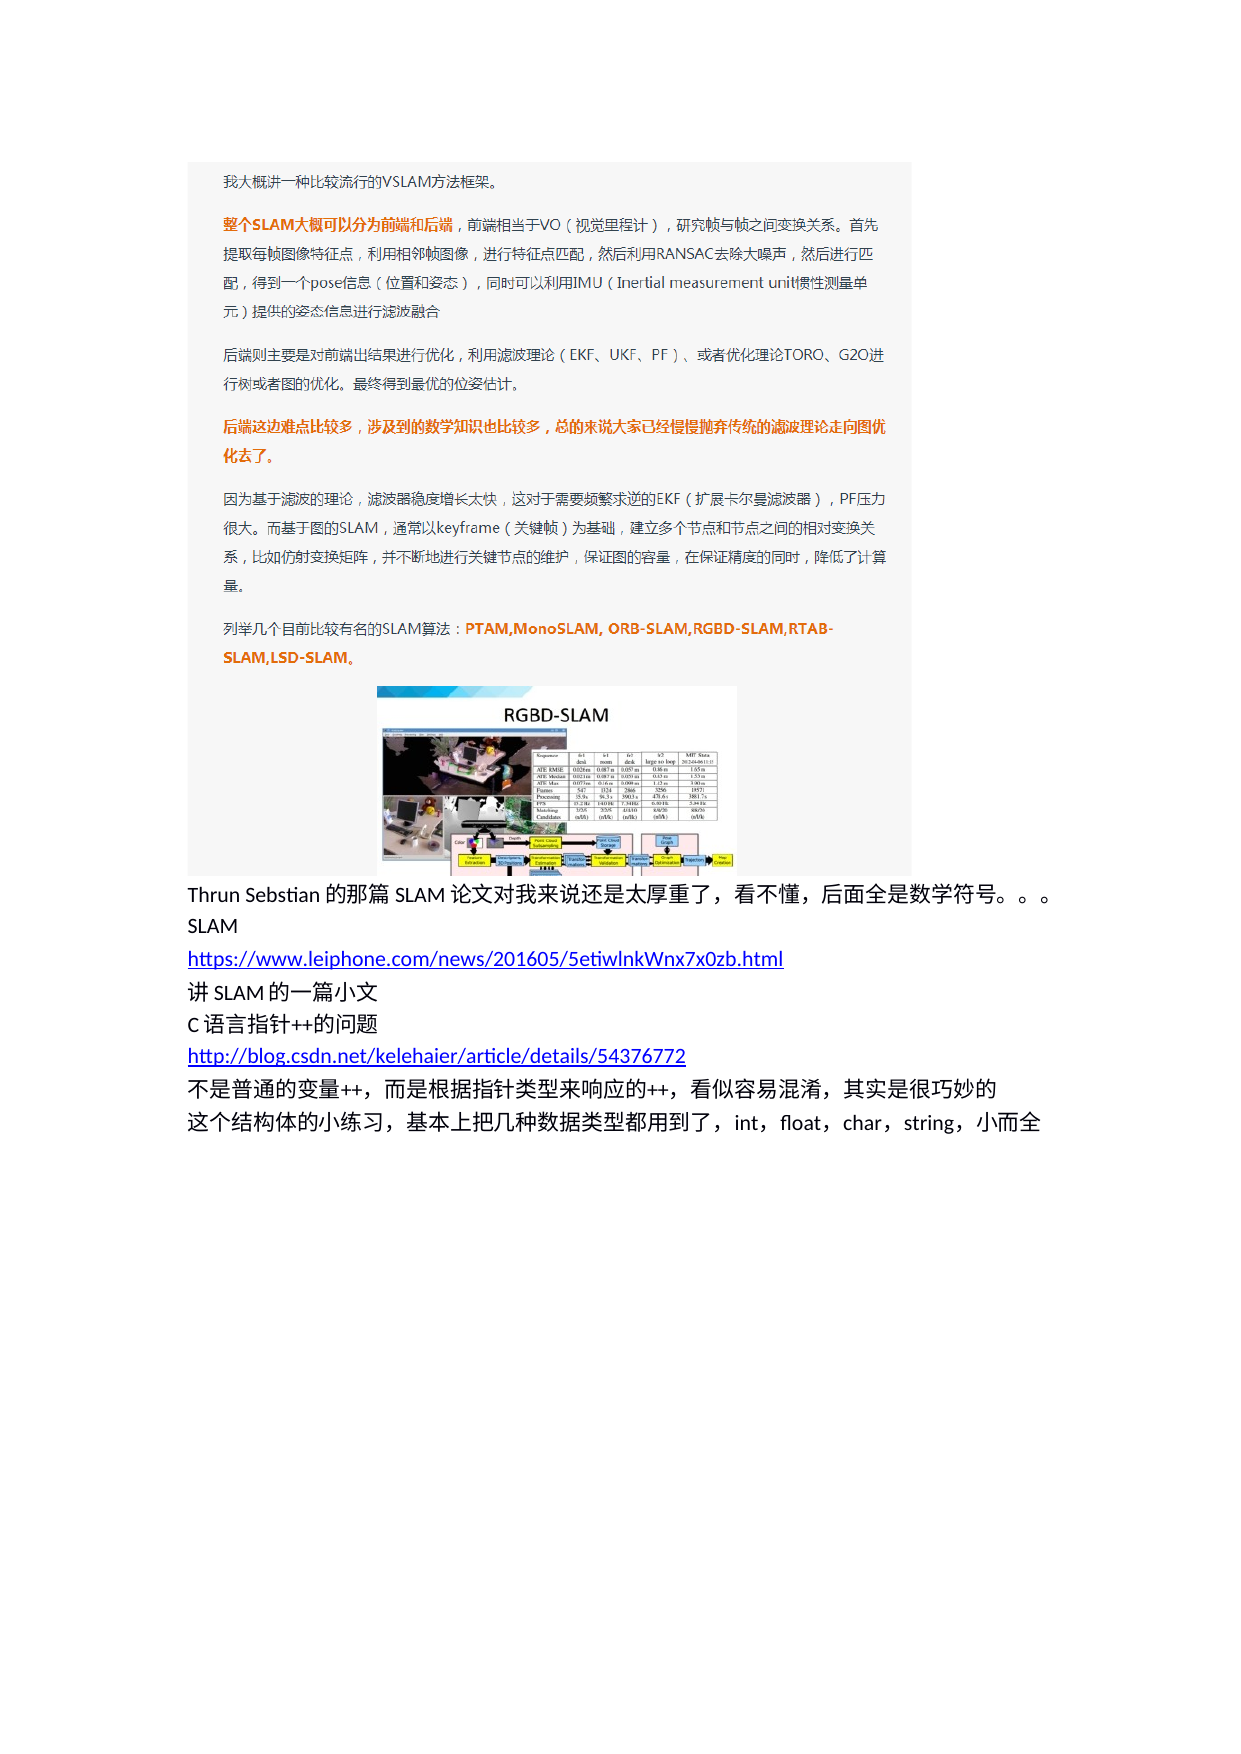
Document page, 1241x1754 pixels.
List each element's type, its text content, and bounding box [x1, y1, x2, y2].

text http://blog.csdn.net/kelehaier/article/details/54376772 [187, 1039, 1053, 1072]
text 这个结构体的小练习，基本上把几种数据类型都用到了，int，float，char，string，小而全 [187, 1104, 1053, 1137]
text https://www.leiphone.com/news/201605/5etiwlnkWnx7x0zb.html [187, 942, 1053, 974]
text C语言指针++的问题 [187, 1007, 1053, 1039]
text 不是普通的变量++，而是根据指针类型来响应的++，看似容易混淆，其实是很巧妙的 [187, 1072, 1053, 1104]
text 讲SLAM的一篇小文 [187, 974, 1053, 1007]
text SLAM [187, 909, 1053, 942]
picture [187, 162, 912, 876]
text Thrun Sebstian的那篇SLAM论文对我来说还是太厚重了，看不懂，后面全是数学符号。。。 [187, 877, 1053, 909]
